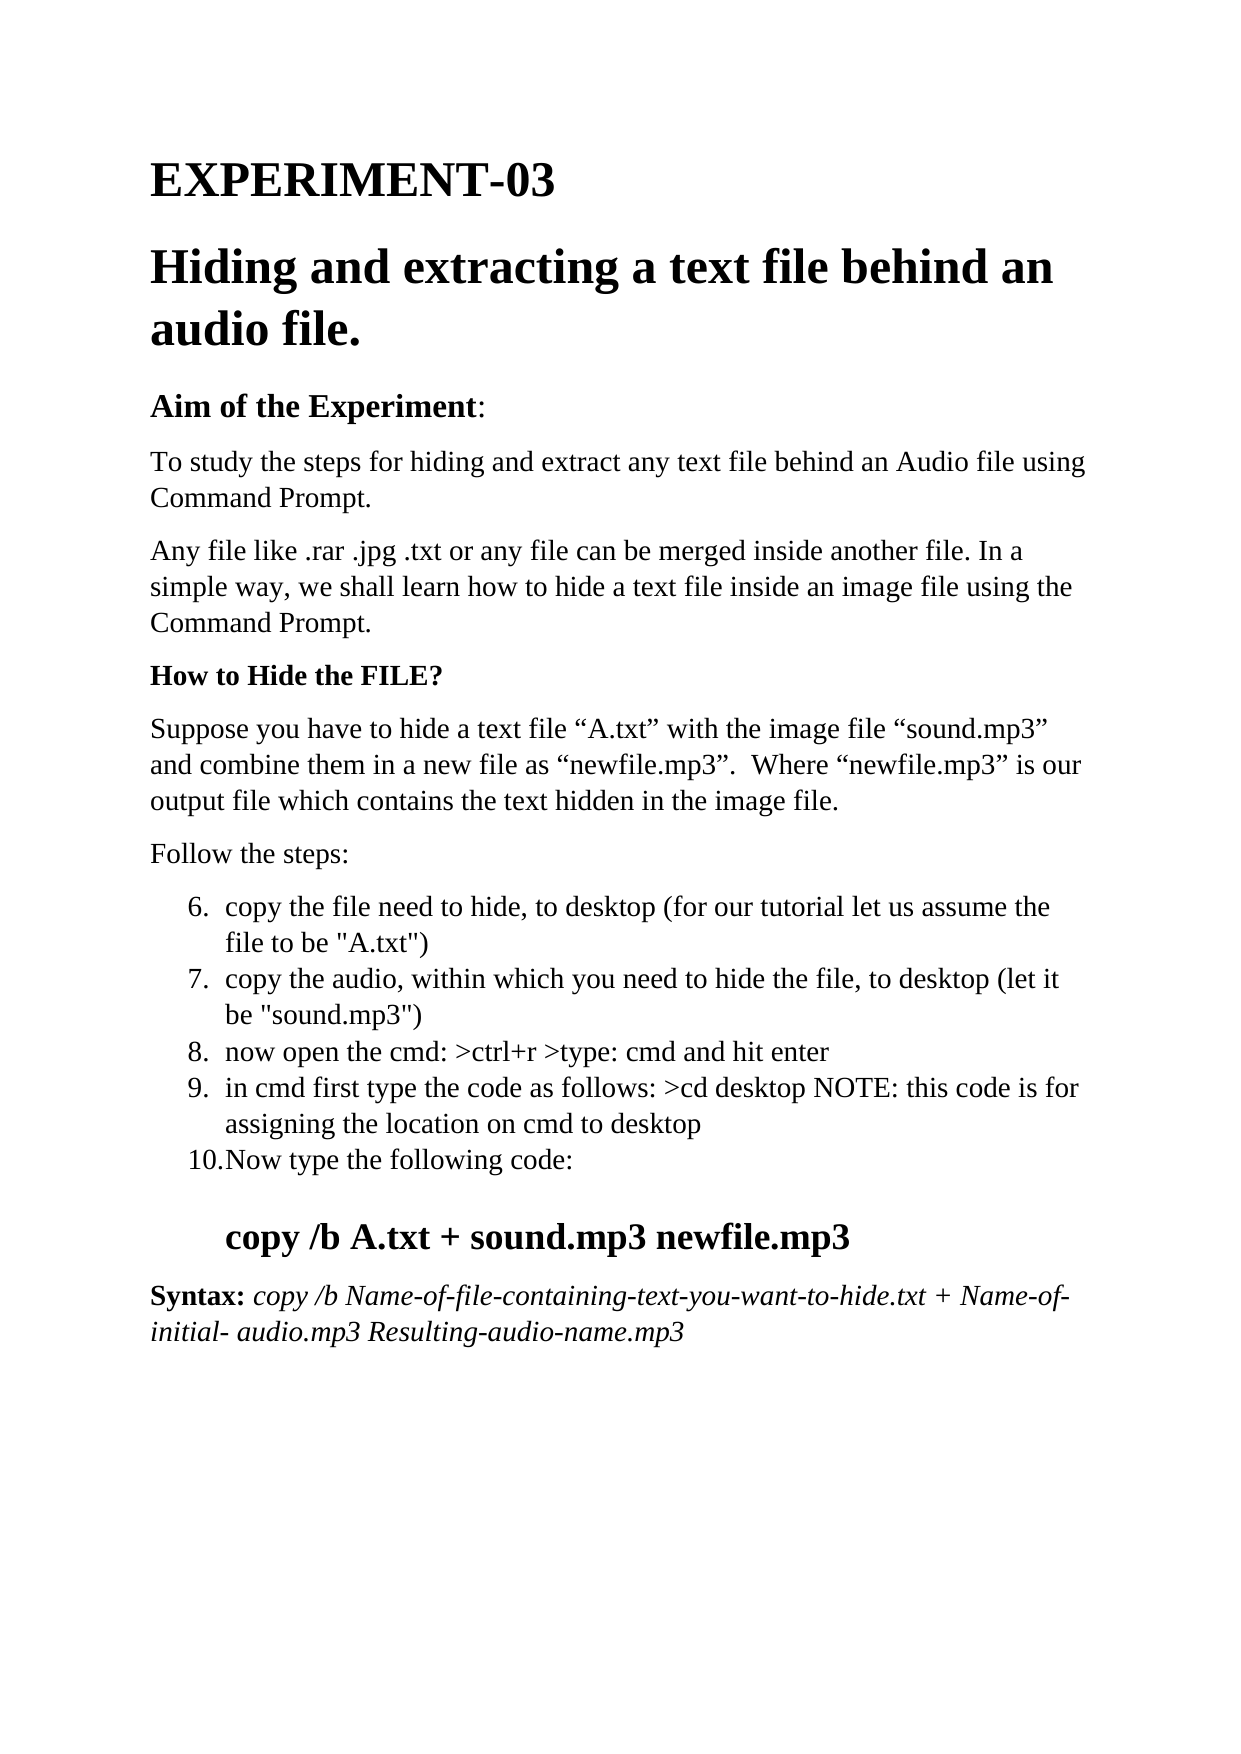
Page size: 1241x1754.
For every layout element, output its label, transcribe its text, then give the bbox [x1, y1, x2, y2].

text copy /b A.txt + sound.mp3 newfile.mp3 [225, 1214, 1090, 1257]
text EXPERIMENT-03 [150, 150, 1090, 207]
list copy the audio, within which you need to hide the file, to desktop (let it be "sound.mp3") [187, 961, 1090, 1031]
text Suppose you have to hide a text file “A.txt” with the image file “sound.mp3” and combine them in a new file as “newfile.mp3”. Where “newfile.mp3” is our output file which contains the text hidden in the image file. [150, 711, 1090, 817]
text How to Hide the FILE? [150, 658, 1090, 692]
text Hiding and extracting a text file behind an audio file. [150, 237, 1090, 357]
text Any file like .rar .jpg .txt or any file can be merged inside another file. In a simple way, we shall learn how to hide a text file inside an image file using the Command Prompt. [150, 533, 1090, 639]
text Follow the steps: [150, 836, 1090, 870]
text Syntax: copy /b Name-of-file-containing-text-you-want-to-hide.txt + Name-of-initial- audio.mp3 Resulting-audio-name.mp3 [150, 1278, 1090, 1347]
text To study the steps for hiding and extract any text file behind an Audio file using Command Prompt. [150, 444, 1090, 514]
text Aim of the Experiment: [150, 386, 1090, 424]
list copy the file need to hide, to desktop (for our tutorial let us assume the file to be "A.txt") [187, 889, 1090, 959]
list now open the cmd: >ctrl+r >type: cmd and hit enter [187, 1034, 1090, 1067]
list Now type the following code: [187, 1142, 1090, 1176]
list in cmd first type the code as follows: >cd desktop NOTE: this code is for assigning the location on cmd to desktop [187, 1070, 1090, 1139]
